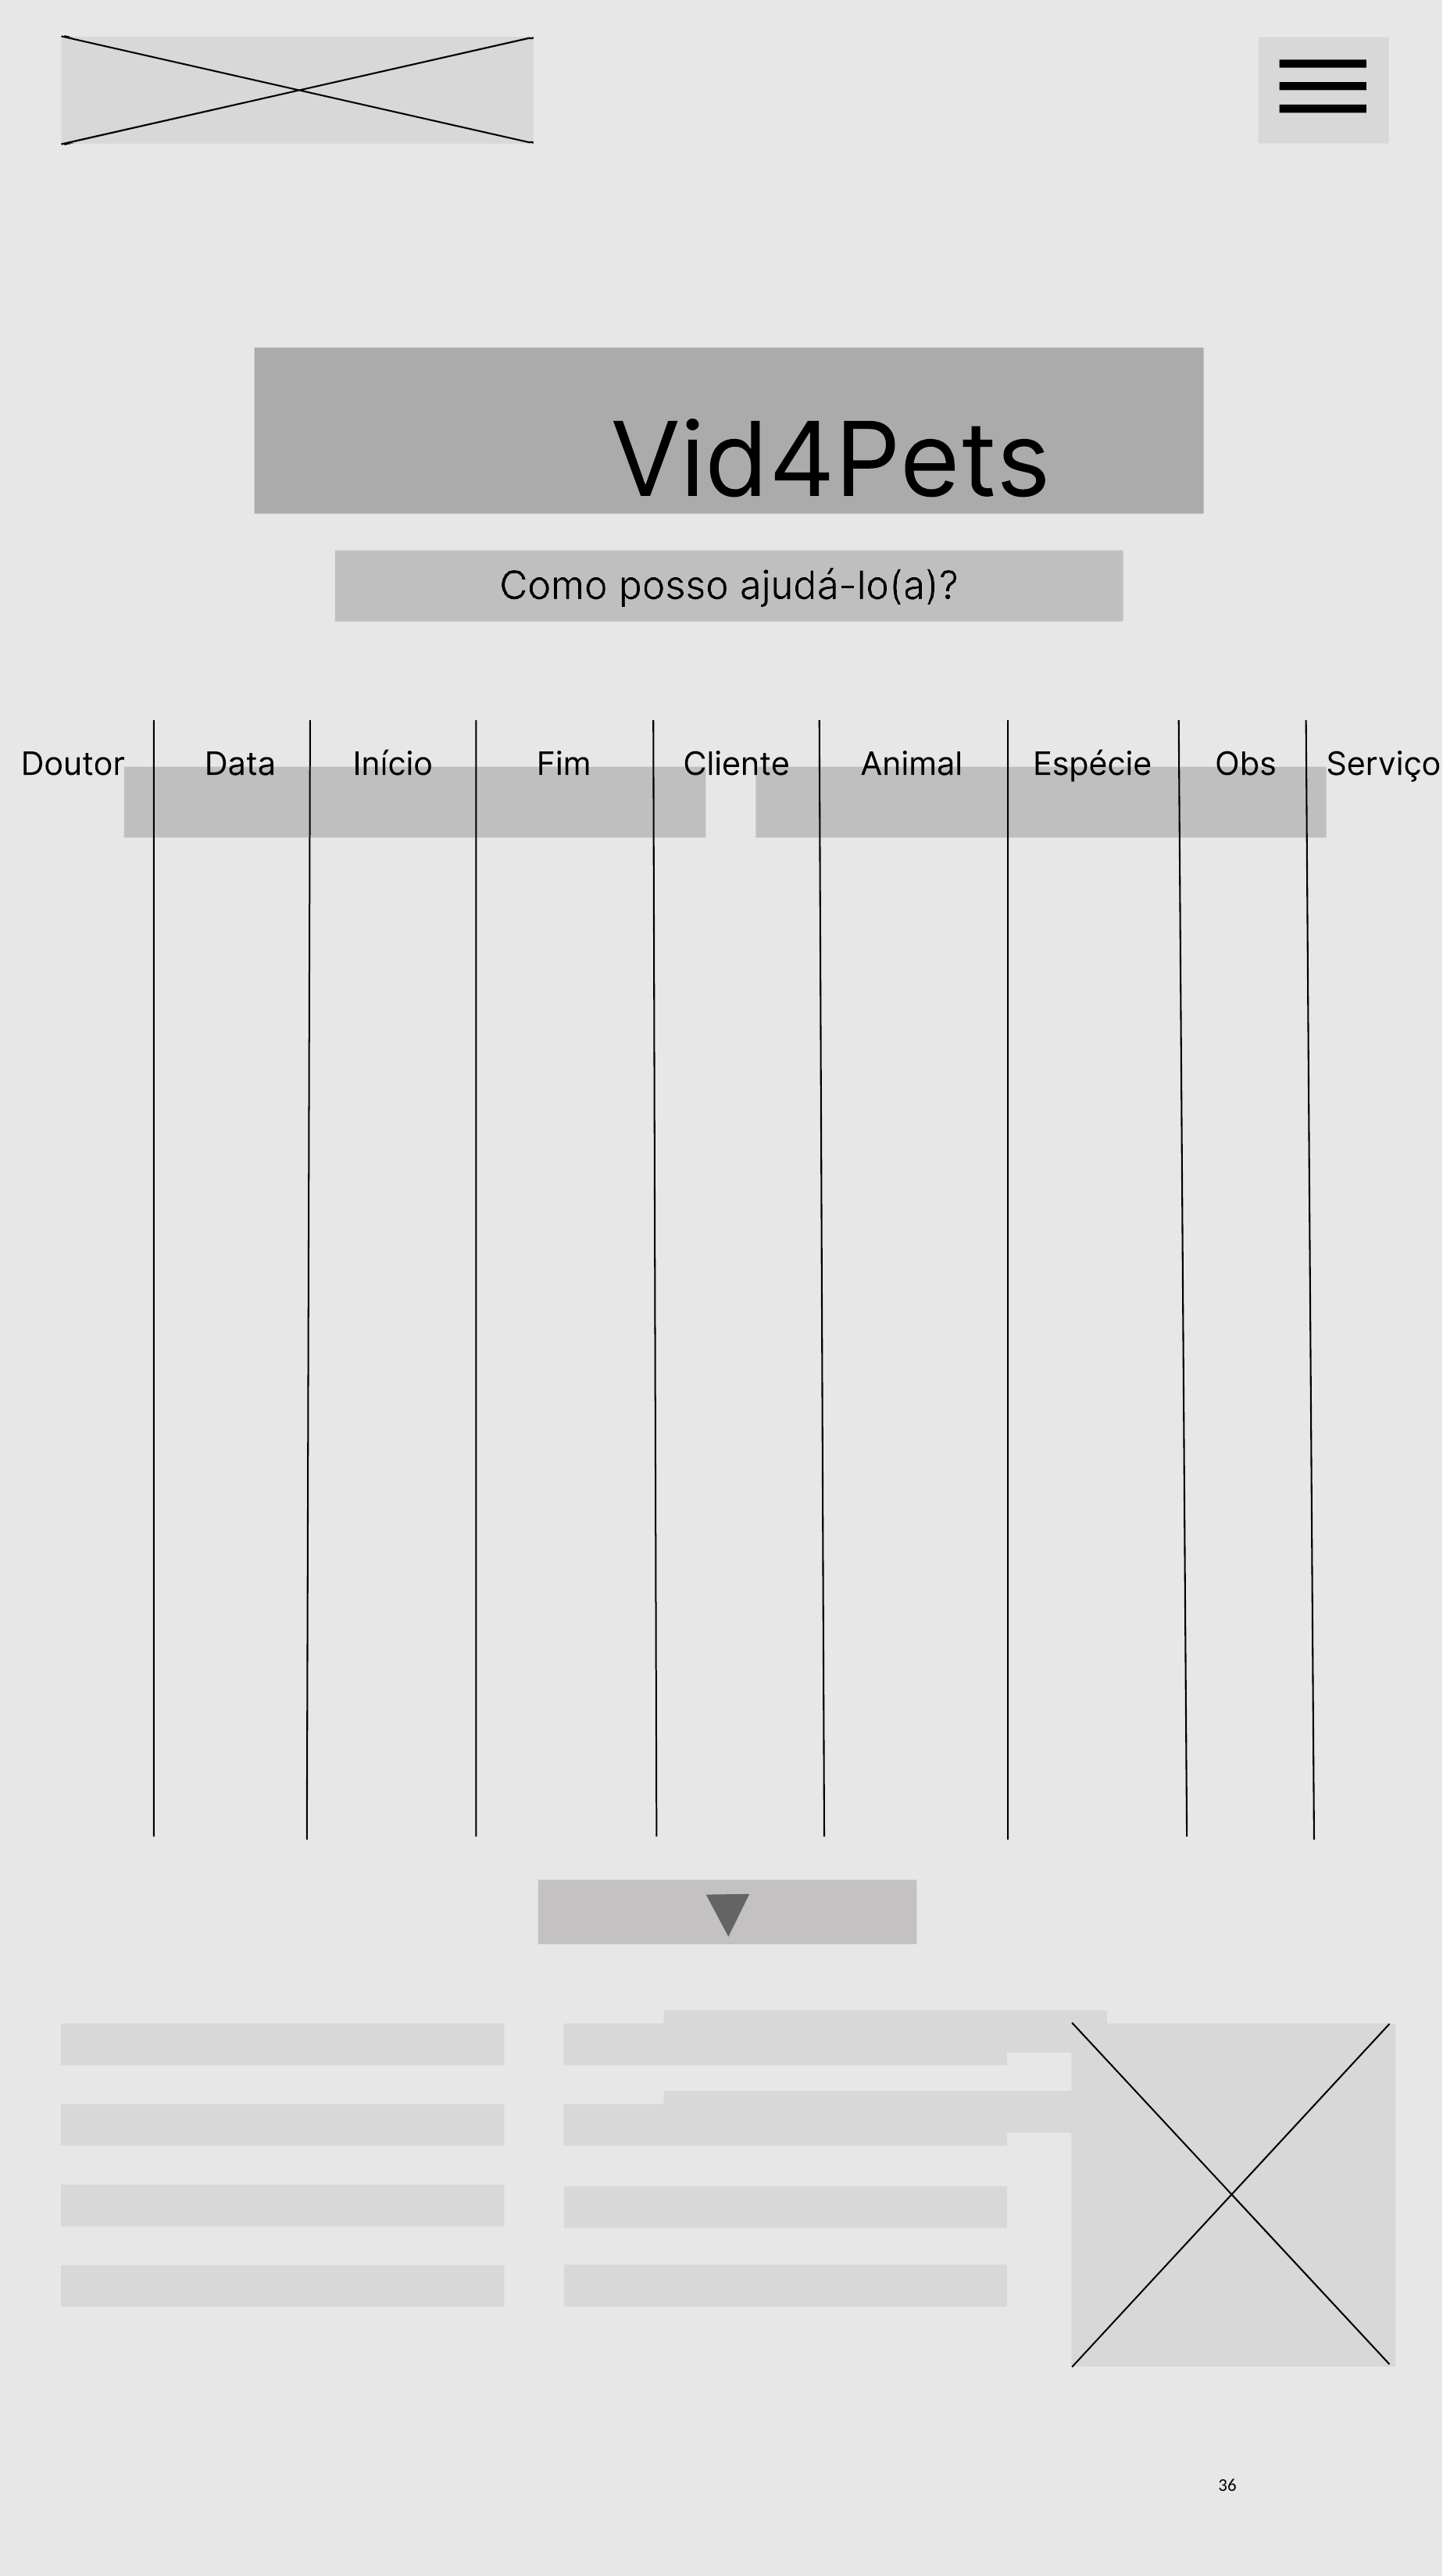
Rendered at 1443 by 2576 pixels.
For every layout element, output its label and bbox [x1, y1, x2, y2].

picture [502, 568, 956, 607]
